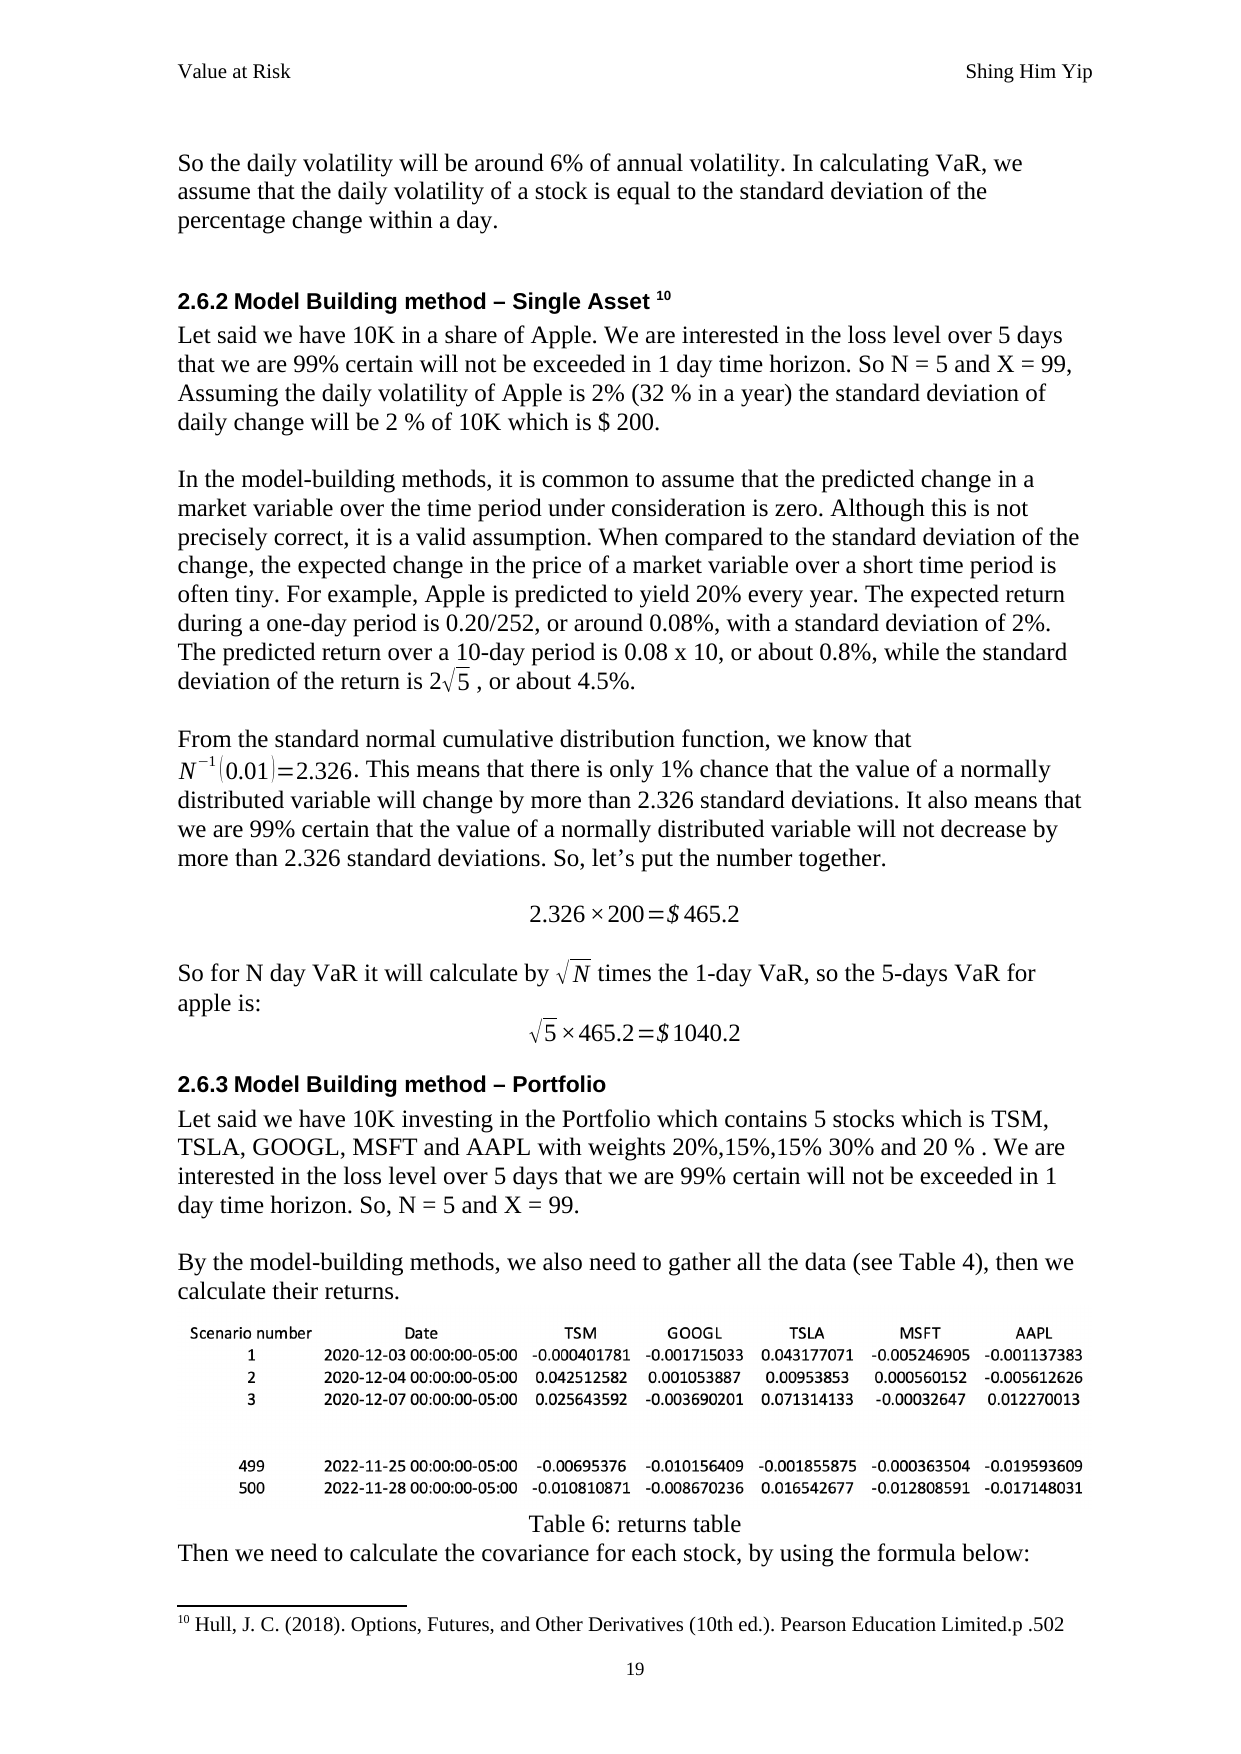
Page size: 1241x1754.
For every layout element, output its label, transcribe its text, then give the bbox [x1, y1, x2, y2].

text Then we need to calculate the covariance for each stock, by using the formula below: [177, 1538, 1092, 1566]
picture [177, 1305, 1093, 1509]
text By the model-building methods, we also need to gather all the data (see Table 4), then we calculate their returns. [177, 1247, 1092, 1305]
subtitle Model Building method – Single Asset [177, 288, 1092, 314]
text In the model-building methods, it is common to assume that the predicted change in a market variable over the time period under consideration is zero. Although this is not precisely correct, it is a valid assumption. When compared to the standard deviation of the change, the expected change in the price of a market variable over a short time period is often tiny. For example, Apple is predicted to yield 20% every year. The expected return during a one-day period is 0.20/252, or around 0.08%, with a standard deviation of 2%. The predicted return over a 10-day period is 0.08 x 10, or about 0.8%, while the standard deviation of the return is 2 , or about 4.5%. [177, 464, 1092, 695]
text So for N day VaR it will calculate by times the 1-day VaR, so the 5-days VaR for apple is: [177, 958, 1092, 1016]
text Let said we have 10K in a share of Apple. We are interested in the loss level over 5 days that we are 99% certain will not be exceeded in 1 day time horizon. So N = 5 and X = 99, Assuming the daily volatility of Apple is 2% (32 % in a year) the standard deviation of daily change will be 2 % of 10K which is $ 200. [177, 320, 1092, 435]
text From the standard normal cumulative distribution function, we know that . This means that there is only 1% chance that the value of a normally distributed variable will change by more than 2.326 standard deviations. It also means that we are 99% certain that the value of a normally distributed variable will not decrease by more than 2.326 standard deviations. So, let’s put the number together. [177, 724, 1092, 872]
subtitle Model Building method – Portfolio [177, 1071, 1092, 1097]
text So the daily volatility will be around 6% of annual volatility. In calculating VaR, we assume that the daily volatility of a stock is equal to the standard deviation of the percentage change within a day. [177, 148, 1092, 234]
text Let said we have 10K investing in the Portfolio which contains 5 stocks which is TSM, TSLA, GOOGL, MSFT and AAPL with weights 20%,15%,15% 30% and 20 % . We are interested in the loss level over 5 days that we are 99% certain will not be exceeded in 1 day time horizon. So, N = 5 and X = 99. [177, 1104, 1092, 1219]
text Table 6: returns table [177, 1509, 1092, 1538]
